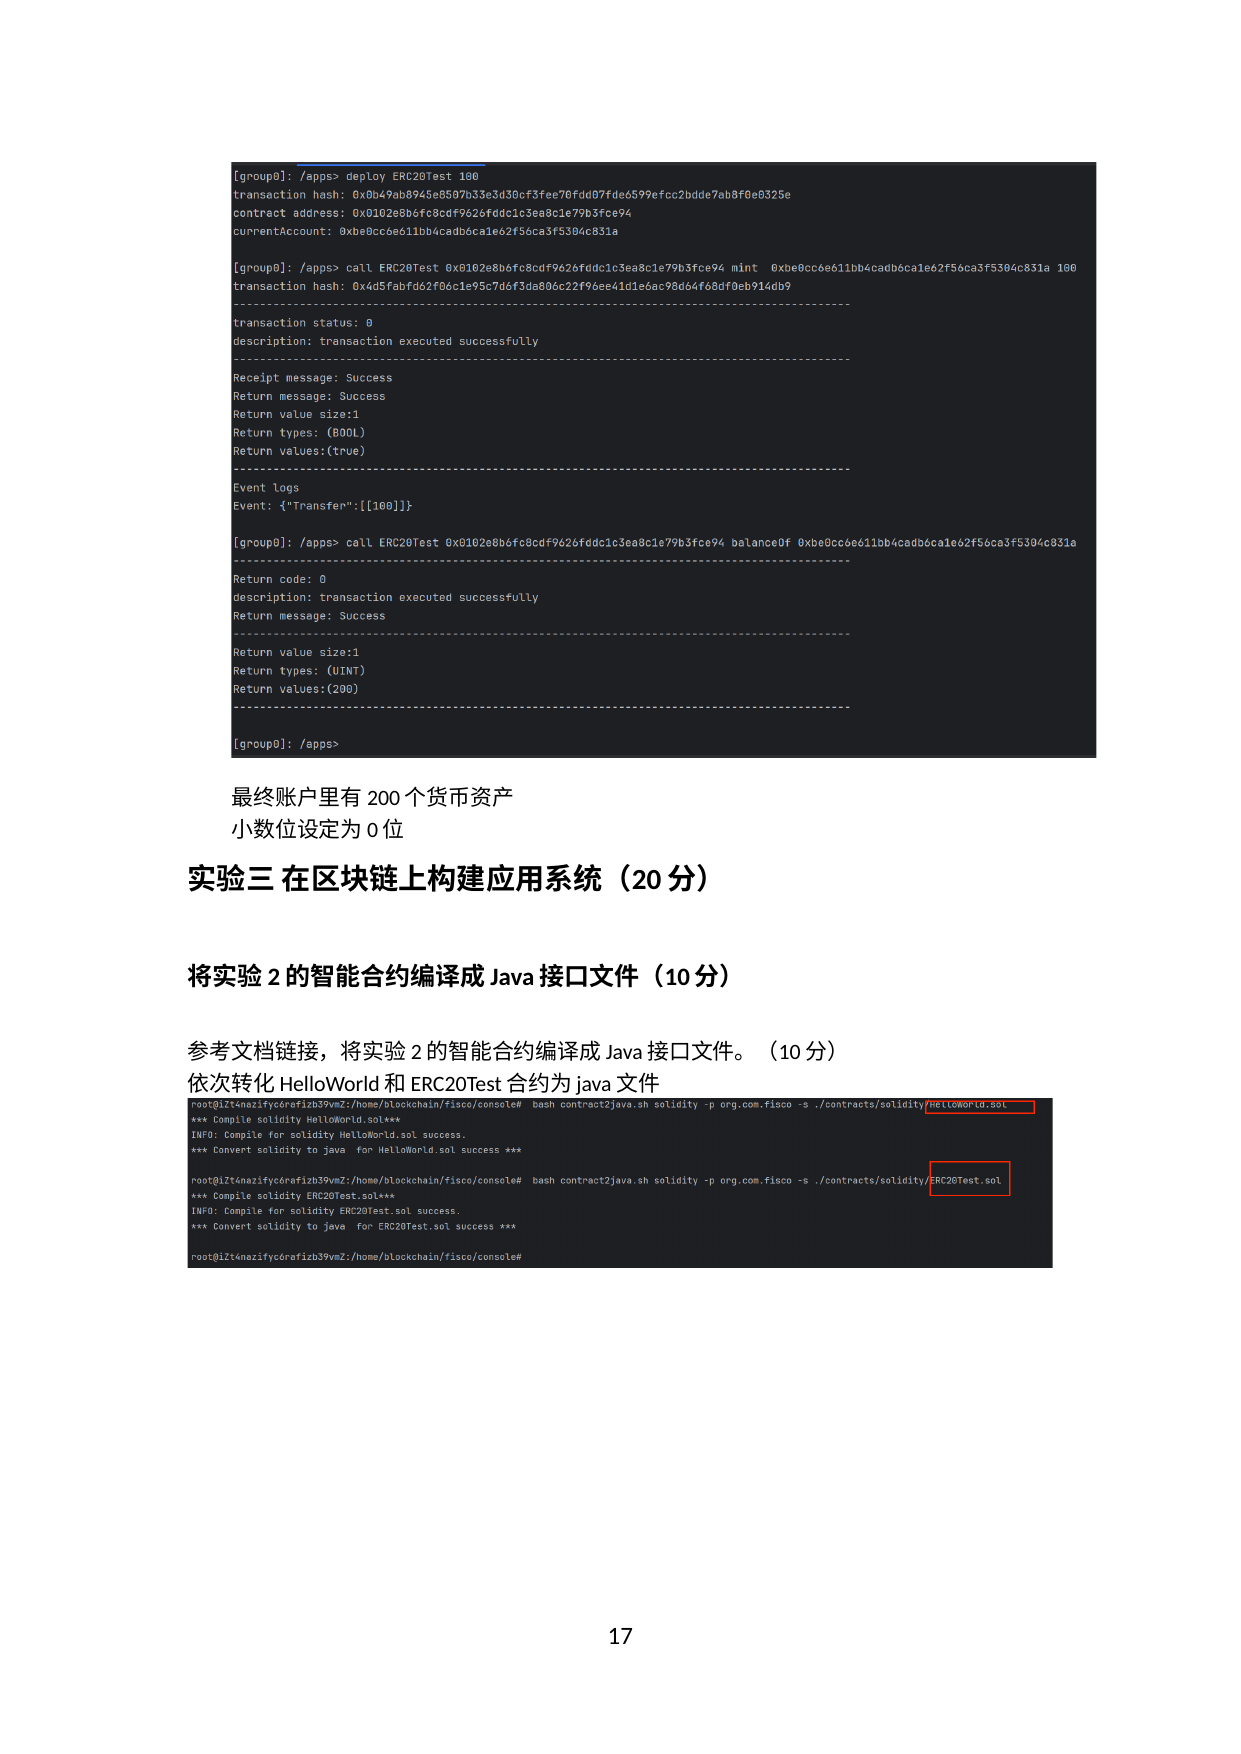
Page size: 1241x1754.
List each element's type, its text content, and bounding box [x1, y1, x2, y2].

text 将实验2的智能合约编译成Java接口文件（10分） [187, 942, 1053, 1007]
text 依次转化HelloWorld和ERC20Test合约为java文件 [187, 1066, 1053, 1098]
text 实验三 在区块链上构建应用系统（20分） [187, 844, 1053, 909]
text 小数位设定为0位 [187, 812, 1053, 844]
picture [231, 162, 1097, 758]
text 参考文档链接，将实验2的智能合约编译成Java接口文件。（10分） [187, 1033, 1053, 1066]
text 最终账户里有200个货币资产 [187, 779, 1053, 812]
picture [187, 1098, 1053, 1268]
